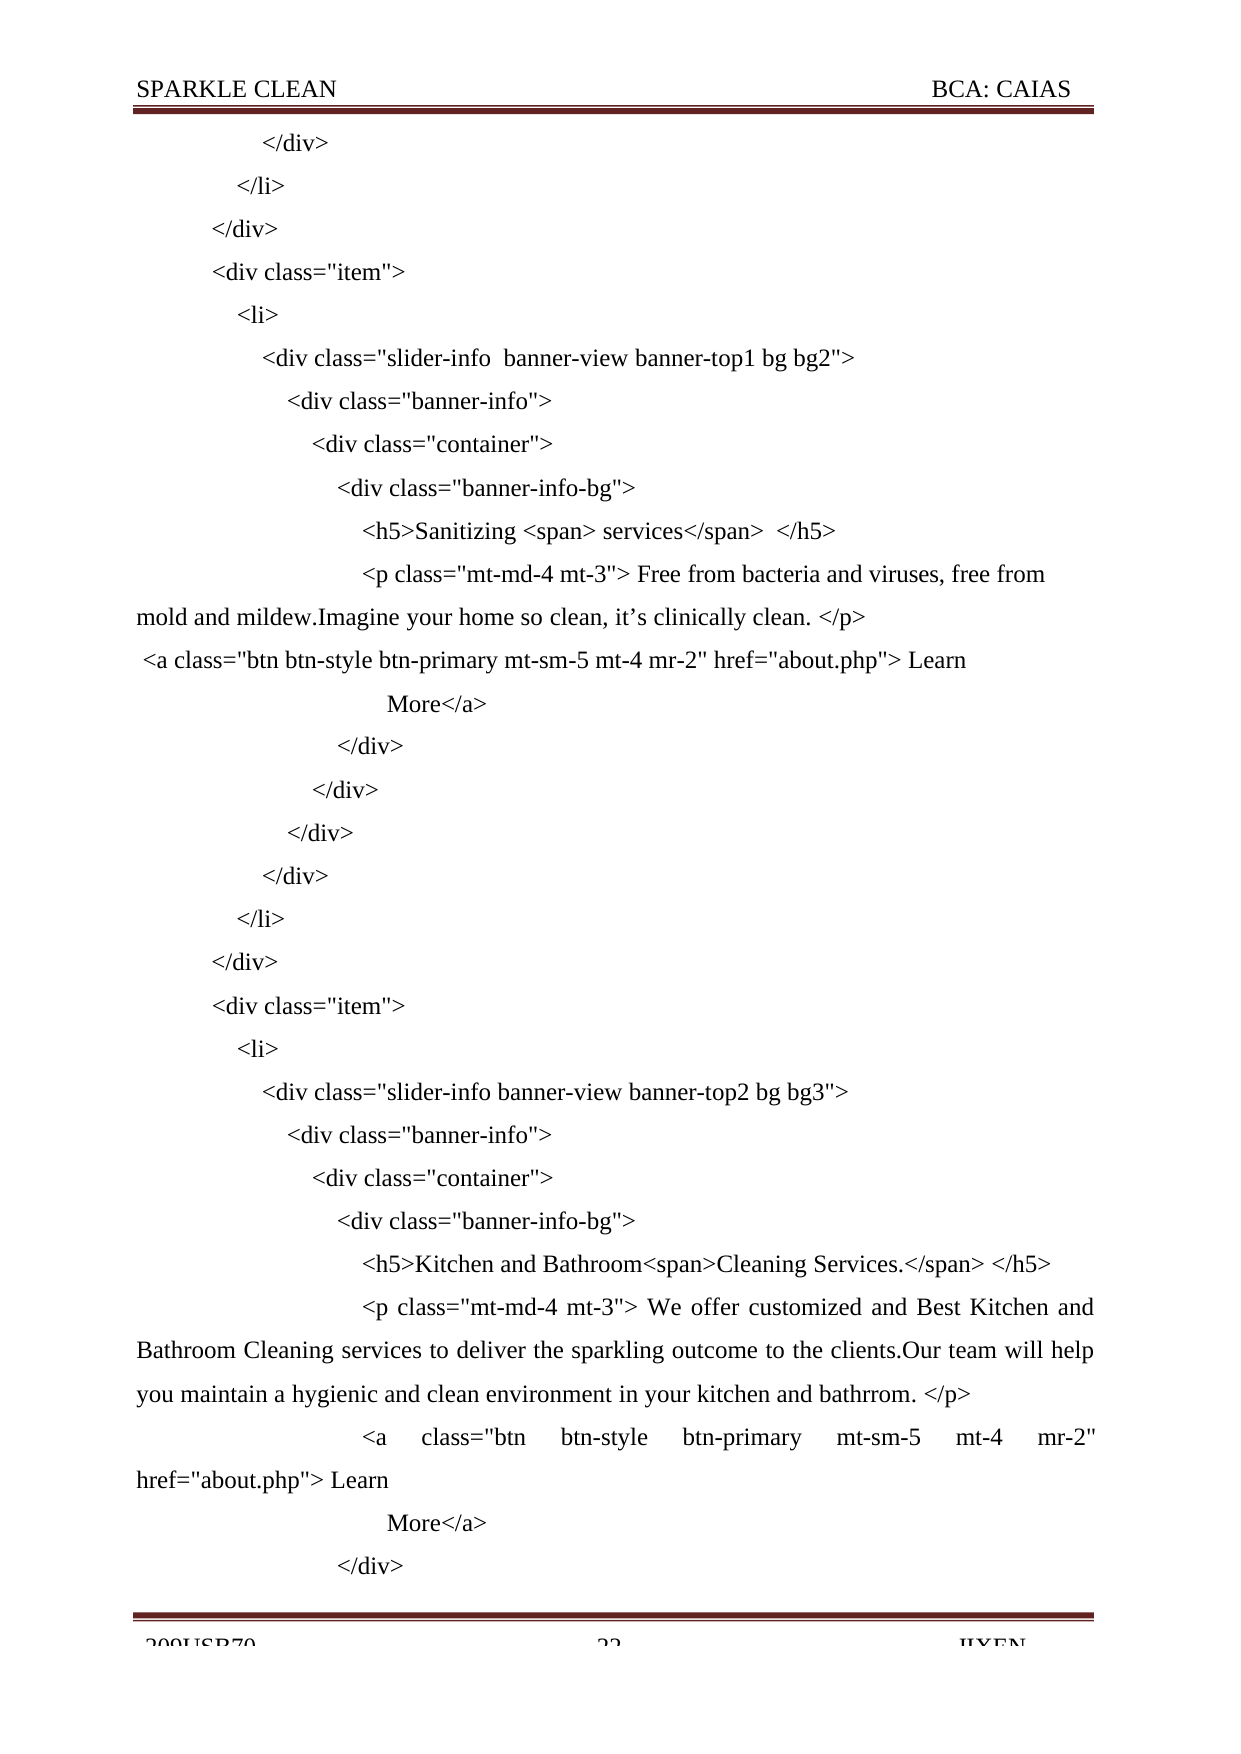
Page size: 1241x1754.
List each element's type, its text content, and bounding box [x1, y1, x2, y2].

text <div class="container"> [312, 1163, 1146, 1192]
text <div class="banner-info-bg"> [337, 473, 1146, 502]
text </li> [125, 171, 285, 200]
text <div class="banner-info"> [125, 386, 552, 415]
text <div class="container"> [125, 429, 553, 458]
text <div class="item"> [212, 257, 1146, 286]
text </li> [125, 904, 285, 933]
text <p class="mt-md-4 mt-3"> Free from bacteria and viruses, free from mold and mildew.Imagine your home so clean, it’s clinically clean. </p> [136, 559, 1095, 631]
text </div> [262, 861, 1146, 890]
text More</a> [387, 1508, 1146, 1537]
text </div> [262, 128, 1146, 157]
text <li> [237, 300, 1146, 329]
text <div class="banner-info"> [287, 1120, 1146, 1148]
text <a class="btn btn-style btn-primary mt-sm-5 mt-4 mr-2" href="about.php"> Learn [136, 1422, 1096, 1494]
text <h5>Kitchen and Bathroom<span>Cleaning Services.</span> </h5> [362, 1249, 1146, 1278]
text <div class="slider-info banner-view banner-top2 bg bg3"> [262, 1077, 1146, 1106]
text </div> [287, 818, 1146, 847]
text <p class="mt-md-4 mt-3"> We offer customized and Best Kitchen and Bathroom Cleaning services to deliver the sparkling outcome to the clients.Our team will help you maintain a hygienic and clean environment in your kitchen and bathrrom. </p> [136, 1292, 1095, 1407]
text </div> [312, 775, 1146, 803]
text <div class="slider-info banner-view banner-top1 bg bg2"> [262, 343, 1146, 372]
text <h5>Sanitizing <span> services</span> </h5> [362, 516, 1146, 545]
text </div> [337, 1551, 1146, 1580]
text <div class="banner-info-bg"> [337, 1206, 1146, 1235]
text </div> [125, 214, 278, 243]
text </div> [337, 732, 1146, 760]
text <li> [237, 1034, 1146, 1062]
text <div class="item"> [212, 991, 1146, 1019]
text <a class="btn btn-style btn-primary mt-sm-5 mt-4 mr-2" href="about.php"> Learn More</a> [142, 646, 968, 717]
text </div> [125, 947, 278, 976]
